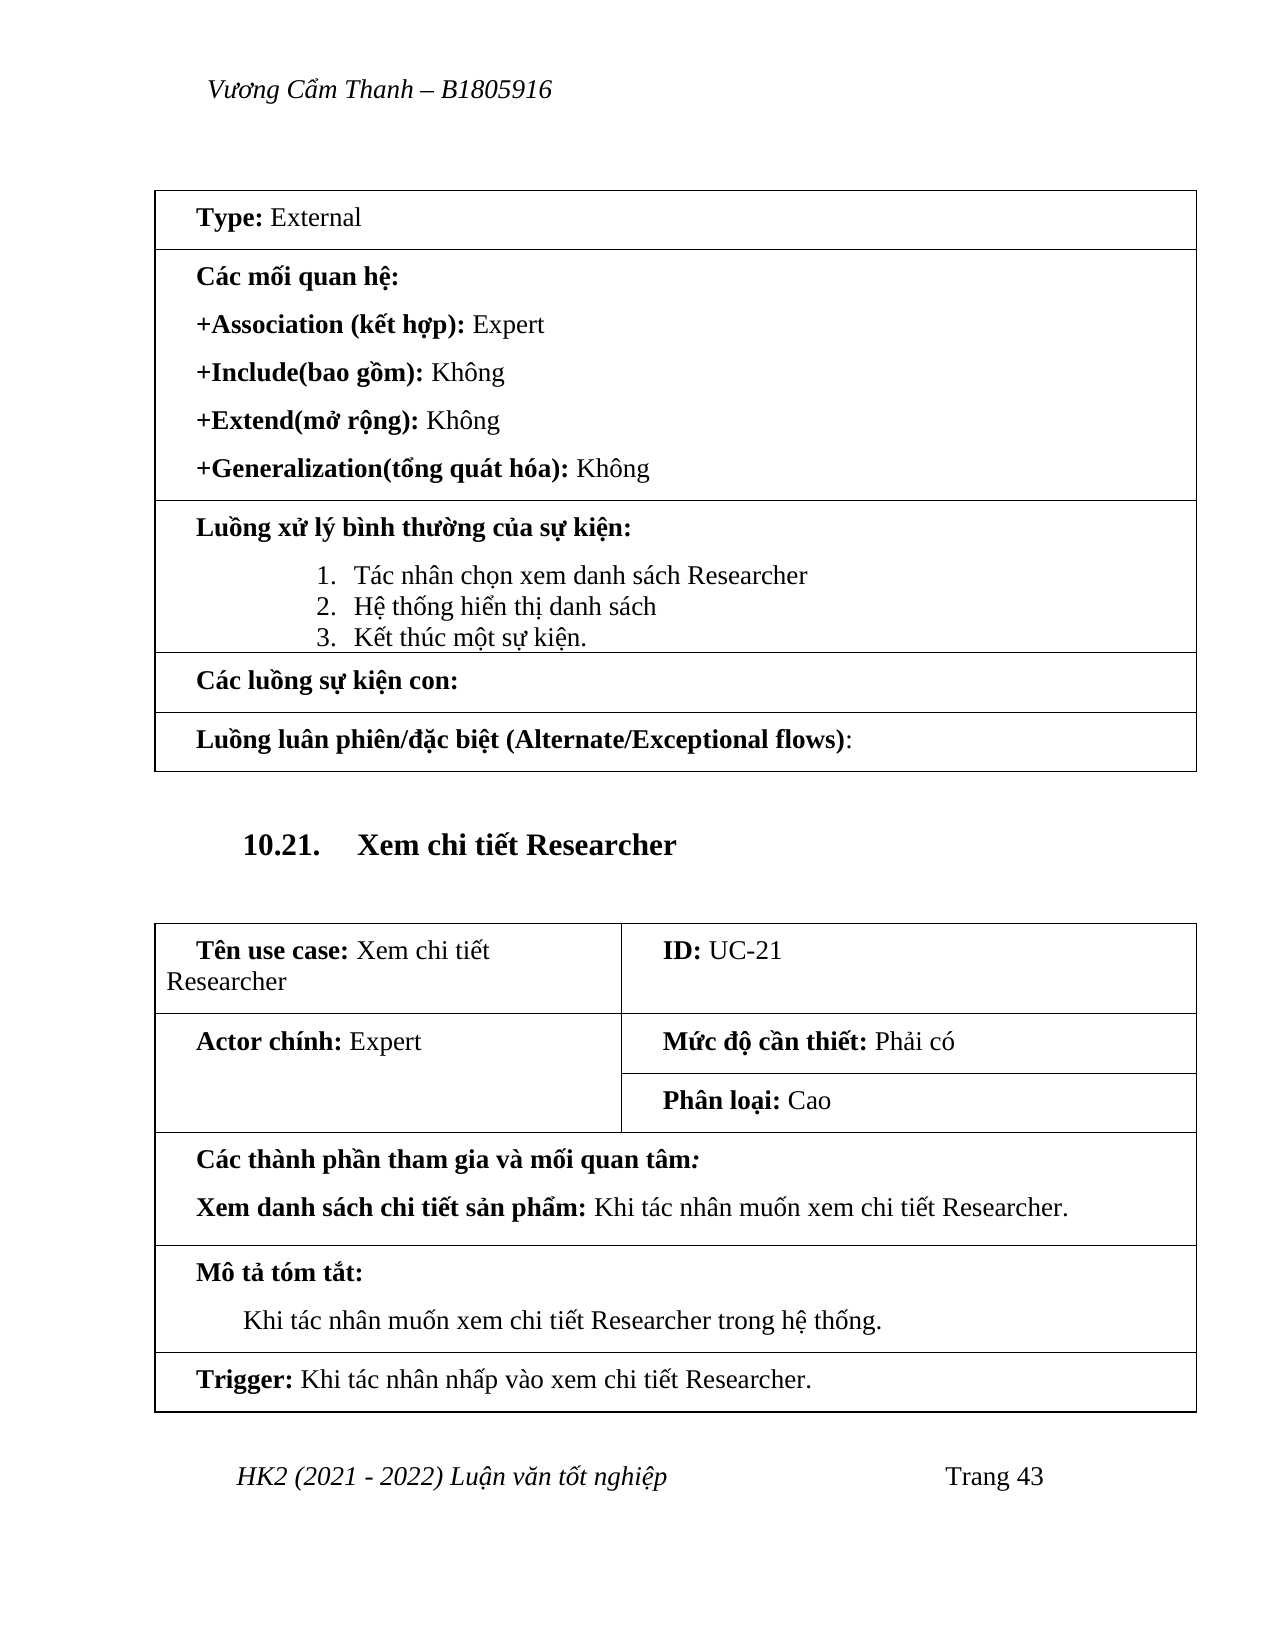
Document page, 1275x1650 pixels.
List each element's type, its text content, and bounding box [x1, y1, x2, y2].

table_cell Các luồng sự kiện con: [156, 653, 1196, 712]
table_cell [156, 191, 1196, 249]
table_cell Các thành phần tham gia và mối quan tâm: Xem danh sách chi tiết sản phẩm: Khi tác nhân muốn xem chi tiết Researcher. [156, 1133, 1196, 1245]
subtitle Xem chi tiết Researcher [236, 826, 1157, 862]
table_header ID: UC-21 [622, 924, 1196, 1013]
table_cell Mô tả tóm tắt: Khi tác nhân muốn xem chi tiết Researcher trong hệ thống. [156, 1246, 1196, 1352]
table_cell Luồng xử lý bình thường của sự kiện: Tác nhân chọn xem danh sách Researcher Hệ thống hiển thị danh sách Kết thúc một sự kiện. [156, 501, 1196, 652]
table_cell Các mối quan hệ: +Association (kết hợp): Expert +Include(bao gồm): Không +Extend(mở rộng): Không +Generalization(tổng quát hóa): Không [156, 250, 1196, 499]
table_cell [156, 1353, 1196, 1411]
table_cell Phân loại: Cao [622, 1074, 1196, 1132]
table_cell Luồng luân phiên/đặc biệt (Alternate/Exceptional flows): [156, 713, 1196, 771]
table_cell Actor chính: Expert [156, 1014, 621, 1132]
table_cell Mức độ cần thiết: Phải có [622, 1014, 1196, 1073]
table_header Tên use case: Xem chi tiết Researcher [156, 924, 621, 1013]
